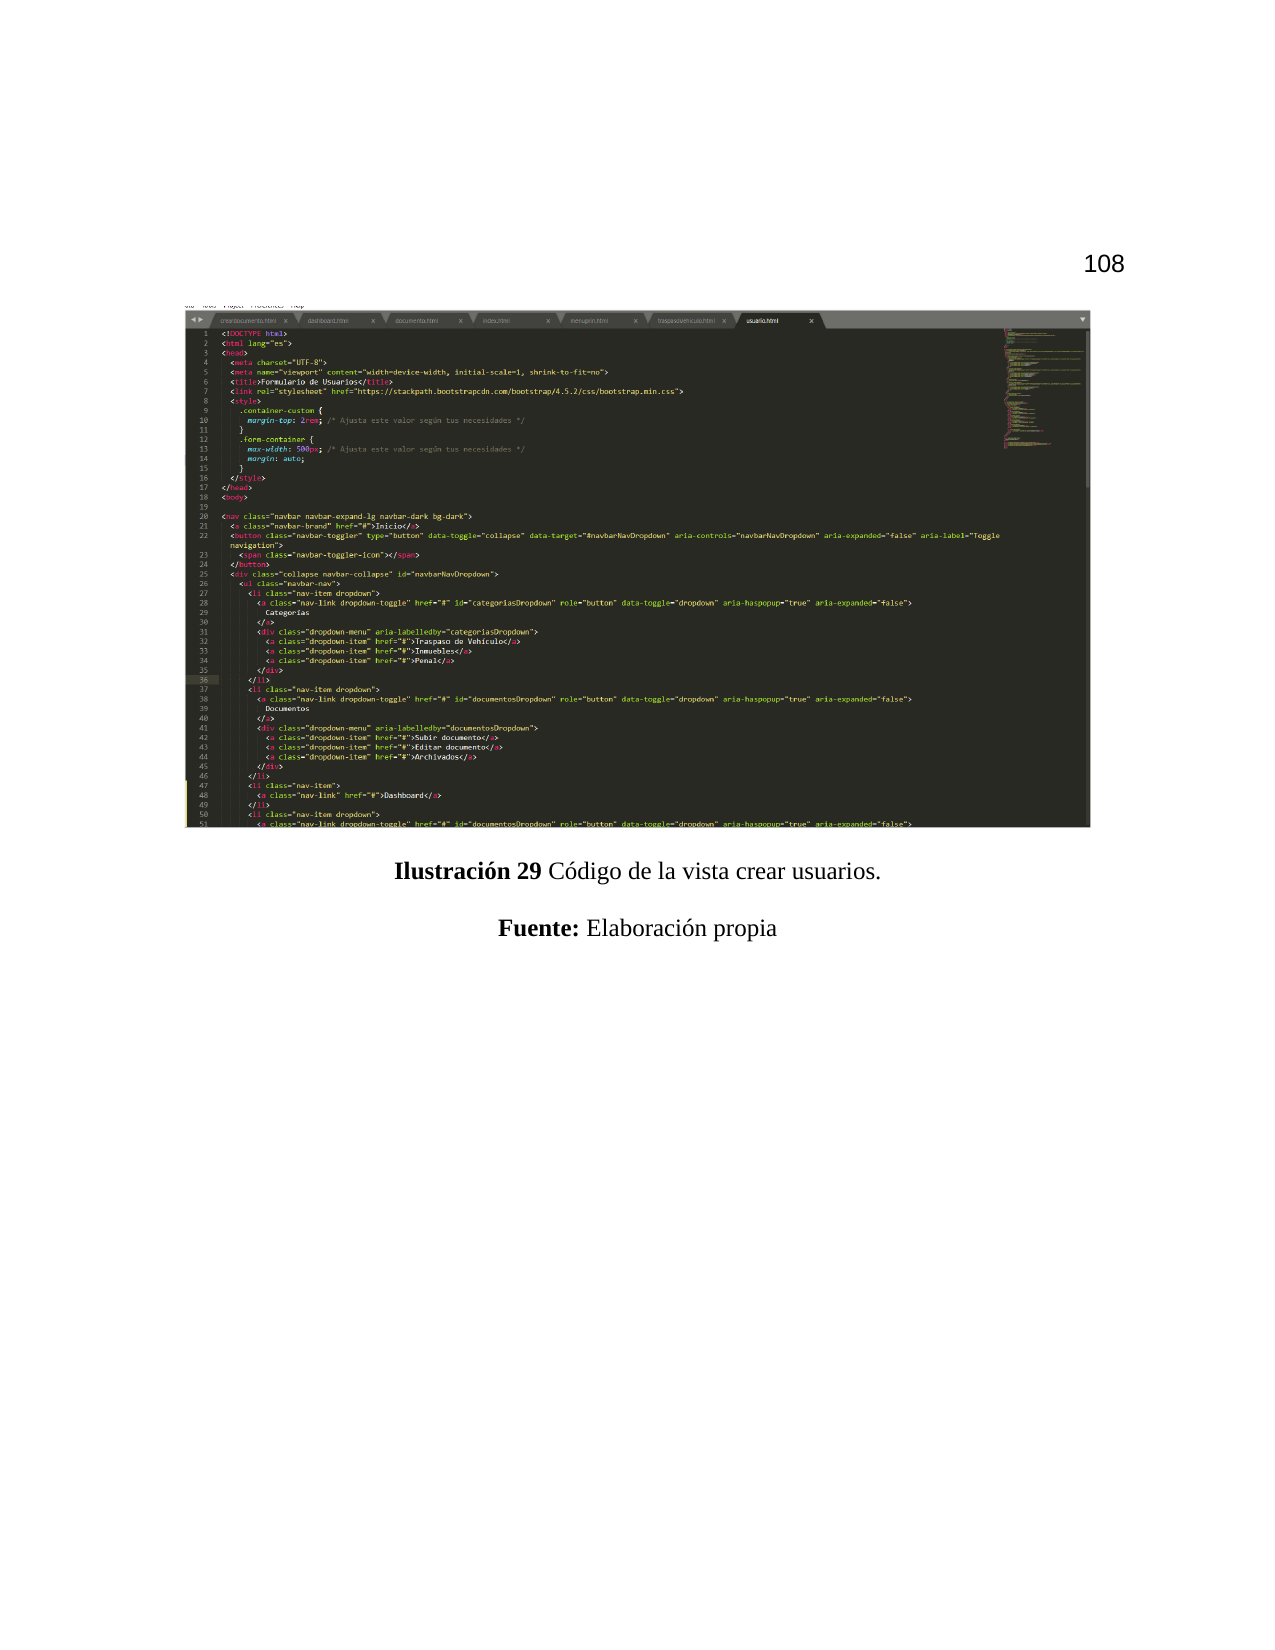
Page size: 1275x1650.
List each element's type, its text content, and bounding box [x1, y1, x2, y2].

picture [184, 306, 1091, 828]
text Fuente: Elaboración propia [150, 913, 1125, 942]
text Ilustración 29 Código de la vista crear usuarios. [150, 856, 1125, 885]
